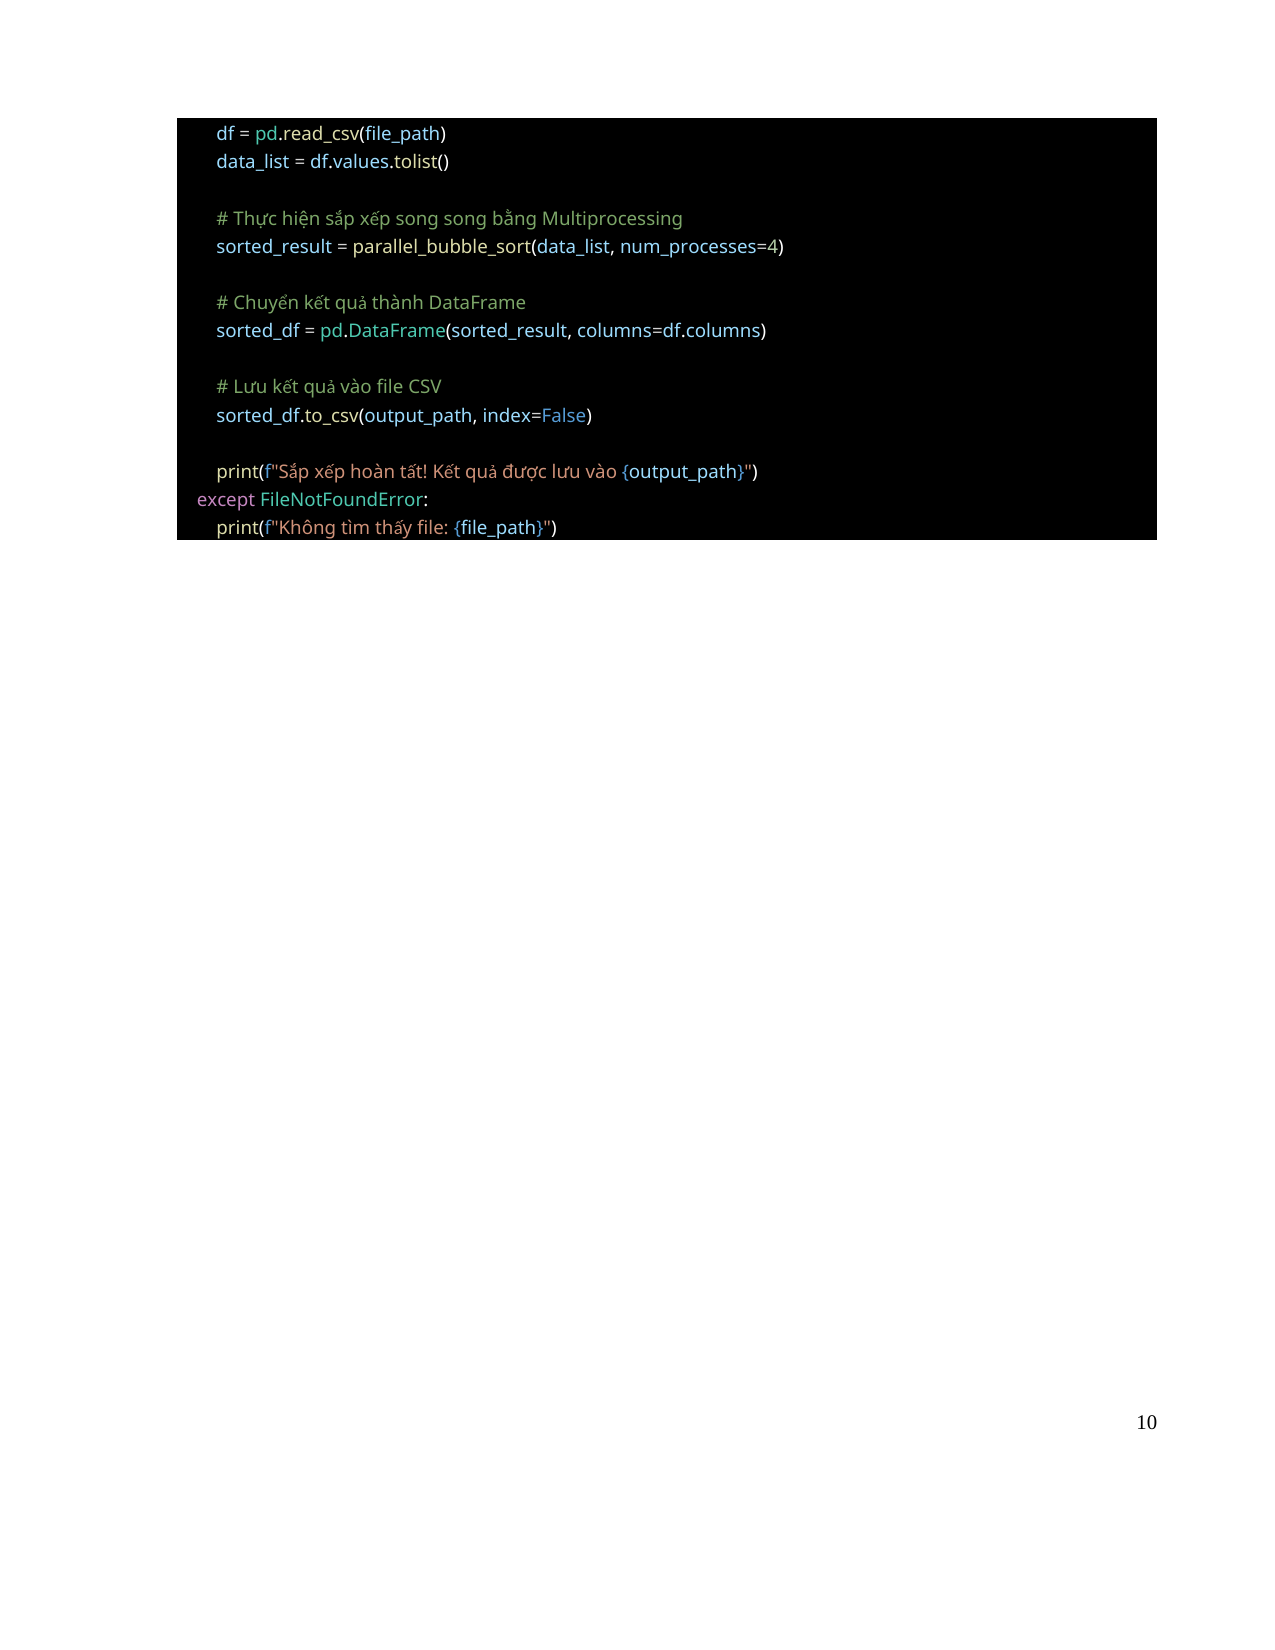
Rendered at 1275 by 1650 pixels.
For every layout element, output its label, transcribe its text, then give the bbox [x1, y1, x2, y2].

text print(f"Không tìm thấy file: {file_path}") [177, 512, 1157, 540]
text df = pd.read_csv(file_path) [177, 118, 1157, 146]
text except FileNotFoundError: [177, 484, 1157, 512]
text # Thực hiện sắp xếp song song bằng Multiprocessing [177, 202, 1157, 231]
text sorted_result = parallel_bubble_sort(data_list, num_processes=4) [177, 231, 1157, 259]
text print(f"Sắp xếp hoàn tất! Kết quả được lưu vào {output_path}") [177, 456, 1157, 484]
text # Lưu kết quả vào file CSV [177, 371, 1157, 399]
text sorted_df.to_csv(output_path, index=False) [177, 399, 1157, 427]
text # Chuyển kết quả thành DataFrame [177, 287, 1157, 315]
text data_list = df.values.tolist() [177, 146, 1157, 174]
text sorted_df = pd.DataFrame(sorted_result, columns=df.columns) [177, 315, 1157, 343]
